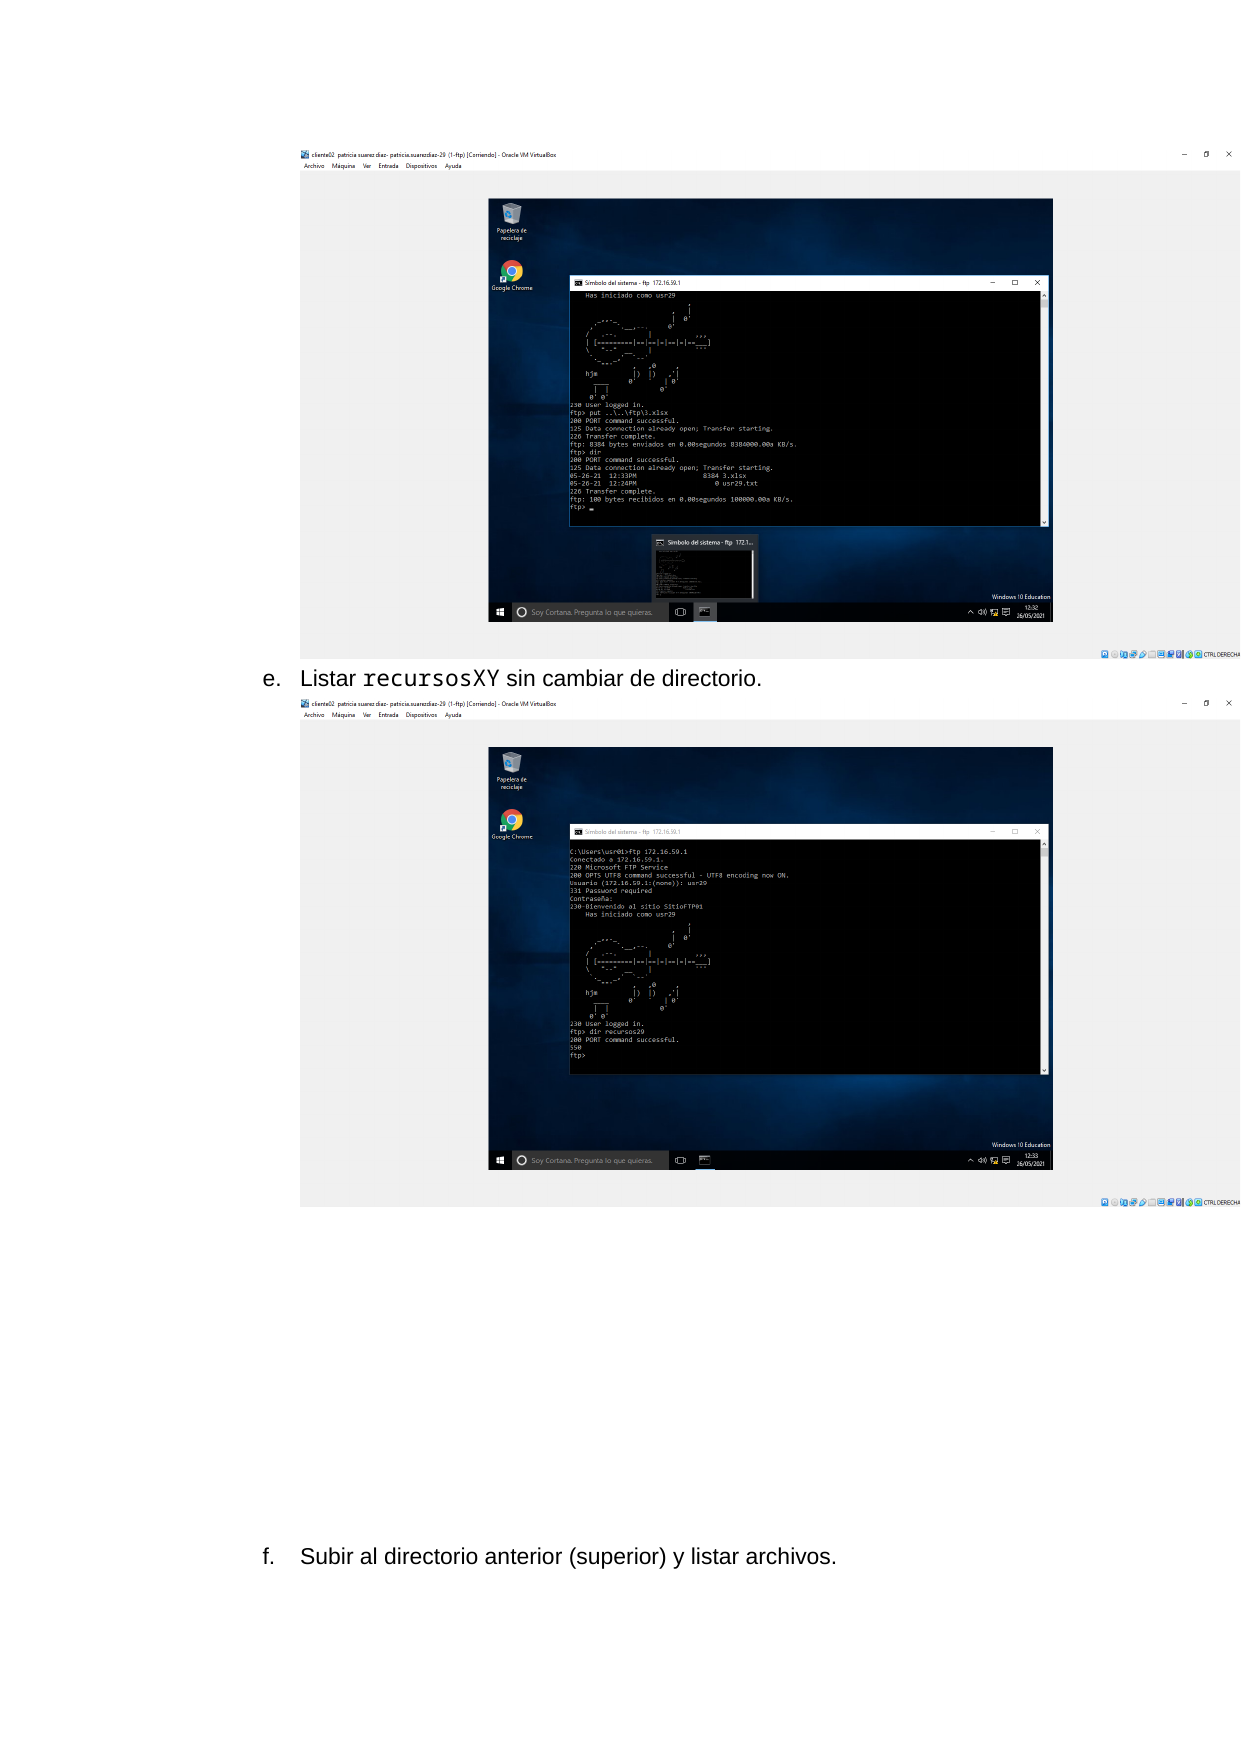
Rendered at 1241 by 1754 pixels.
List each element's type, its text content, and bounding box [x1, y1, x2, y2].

picture [300, 150, 1241, 659]
picture [300, 698, 1241, 1207]
list Subir al directorio anterior (superior) y listar archivos. [262, 1543, 1090, 1569]
list Listar recursosXY sin cambiar de directorio. [262, 662, 1090, 693]
